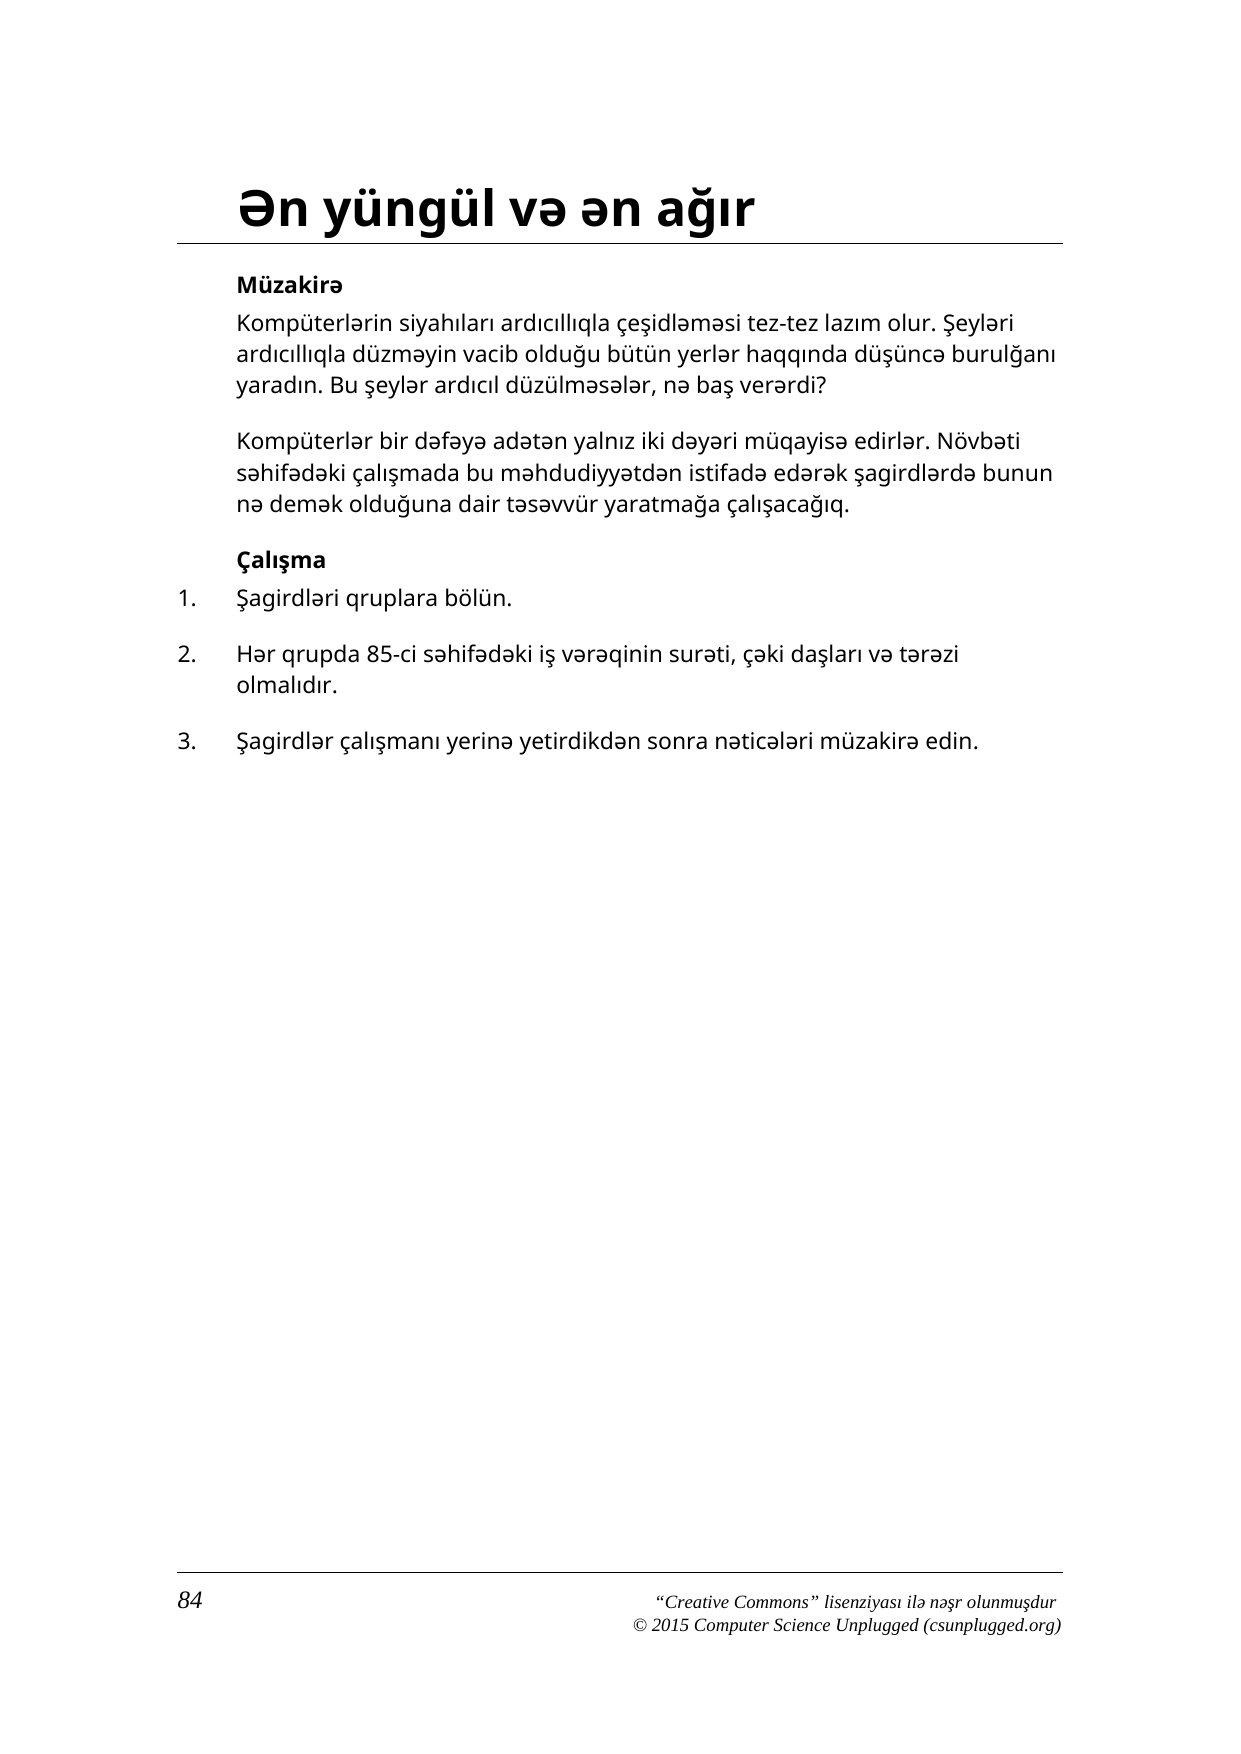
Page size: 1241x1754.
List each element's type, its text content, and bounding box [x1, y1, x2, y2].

list Şagirdlər çalışmanı yerinə yetirdikdən sonra nəticələri müzakirə edin. [177, 725, 1063, 756]
subtitle Çalışma [236, 544, 1063, 575]
text Kompüterlərin siyahıları ardıcıllıqla çeşidləməsi tez-tez lazım olur. Şeyləri ardıcıllıqla düzməyin vacib olduğu bütün yerlər haqqında düşüncə burulğanı yaradın. Bu şeylər ardıcıl düzülməsələr, nə baş verərdi? [236, 306, 1063, 400]
text Kompüterlər bir dəfəyə adətən yalnız iki dəyəri müqayisə edirlər. Növbəti səhifədəki çalışmada bu məhdudiyyətdən istifadə edərək şagirdlərdə bunun nə demək olduğuna dair təsəvvür yaratmağa çalışacağıq. [236, 425, 1063, 519]
list Şagirdləri qruplara bölün. [177, 581, 1063, 613]
text Ən yüngül və ən ağır [177, 173, 1063, 243]
list Hər qrupda 85-ci səhifədəki iş vərəqinin surəti, çəki daşları və tərəzi olmalıdır. [177, 638, 1063, 700]
subtitle Müzakirə [236, 269, 1063, 300]
